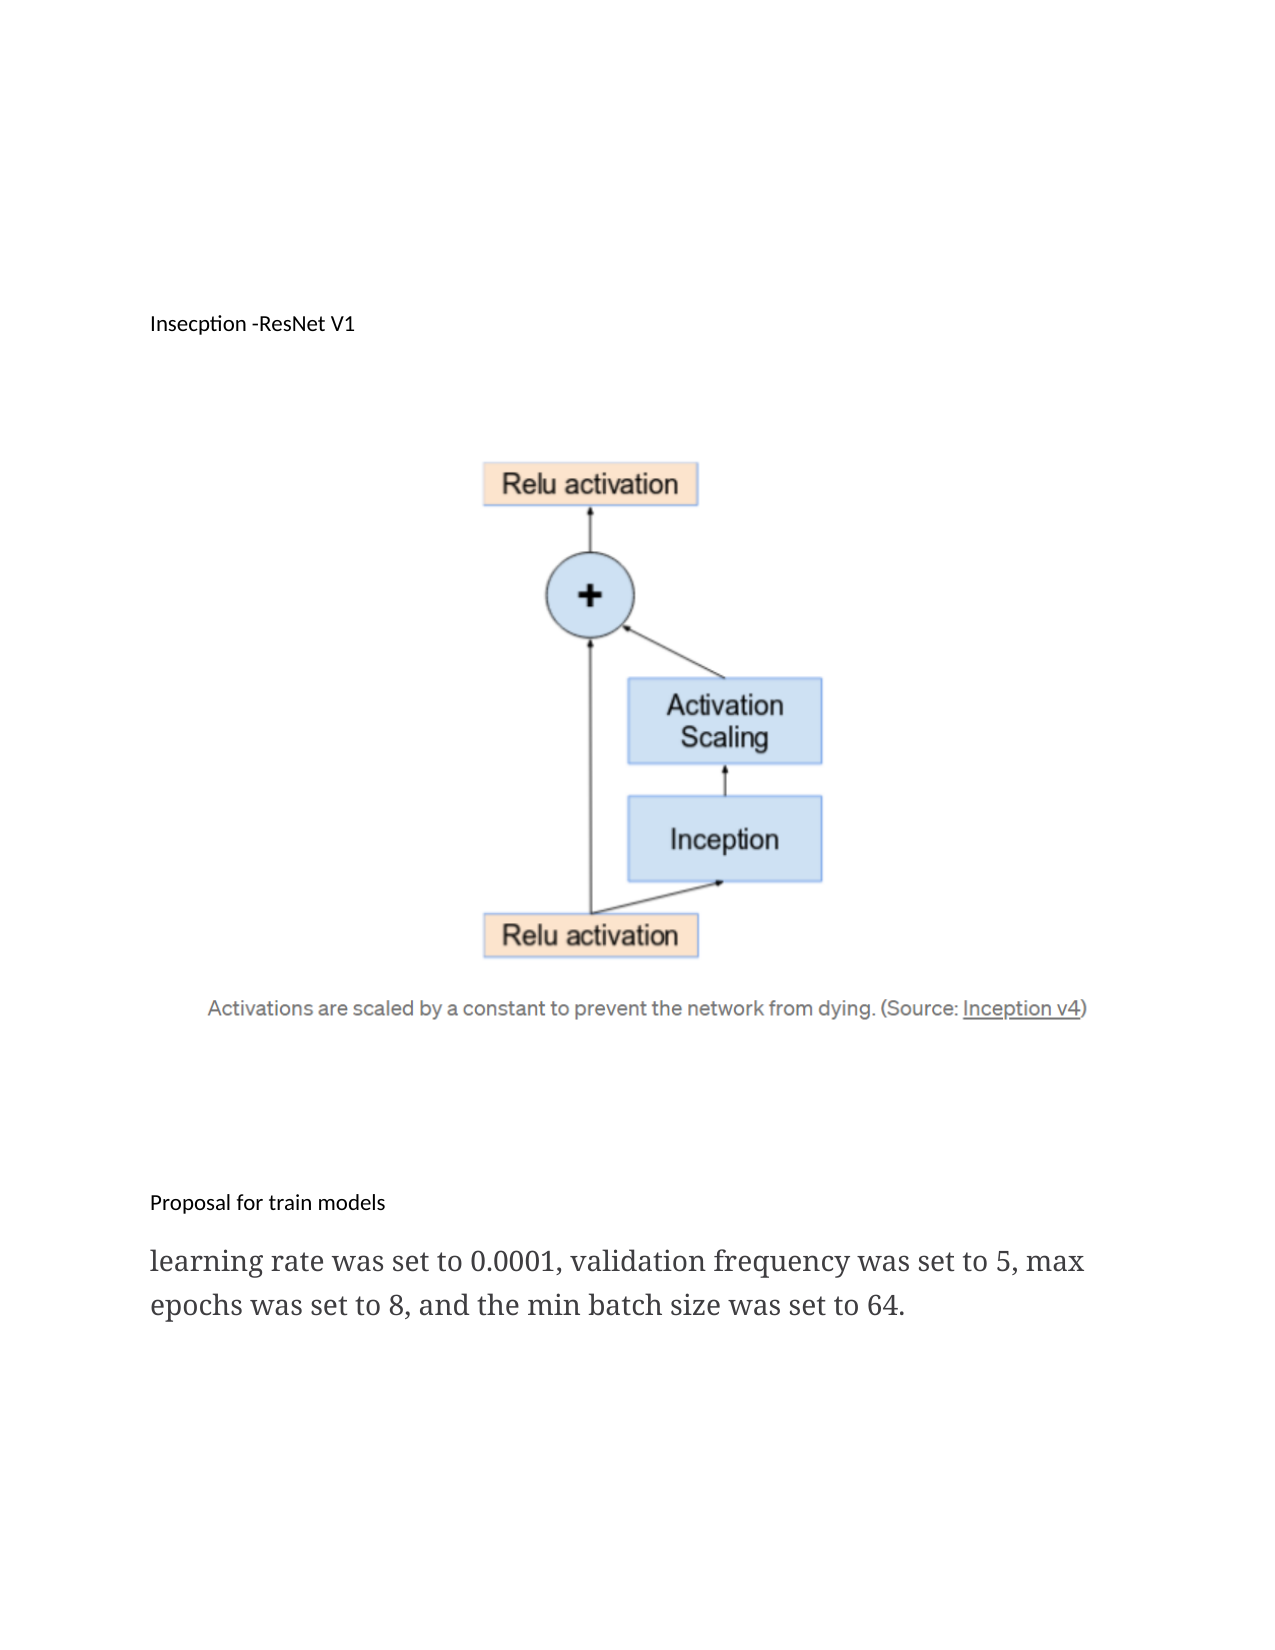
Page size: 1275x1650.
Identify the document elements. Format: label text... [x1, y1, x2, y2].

text learning rate was set to 0.0001, validation frequency was set to 5, max epochs was set to 8, and the min batch size was set to 64. [150, 1241, 1125, 1323]
text Proposal for train models [150, 1188, 1125, 1216]
text Insecption -ResNet V1 [150, 309, 1125, 337]
picture [150, 415, 1125, 1048]
